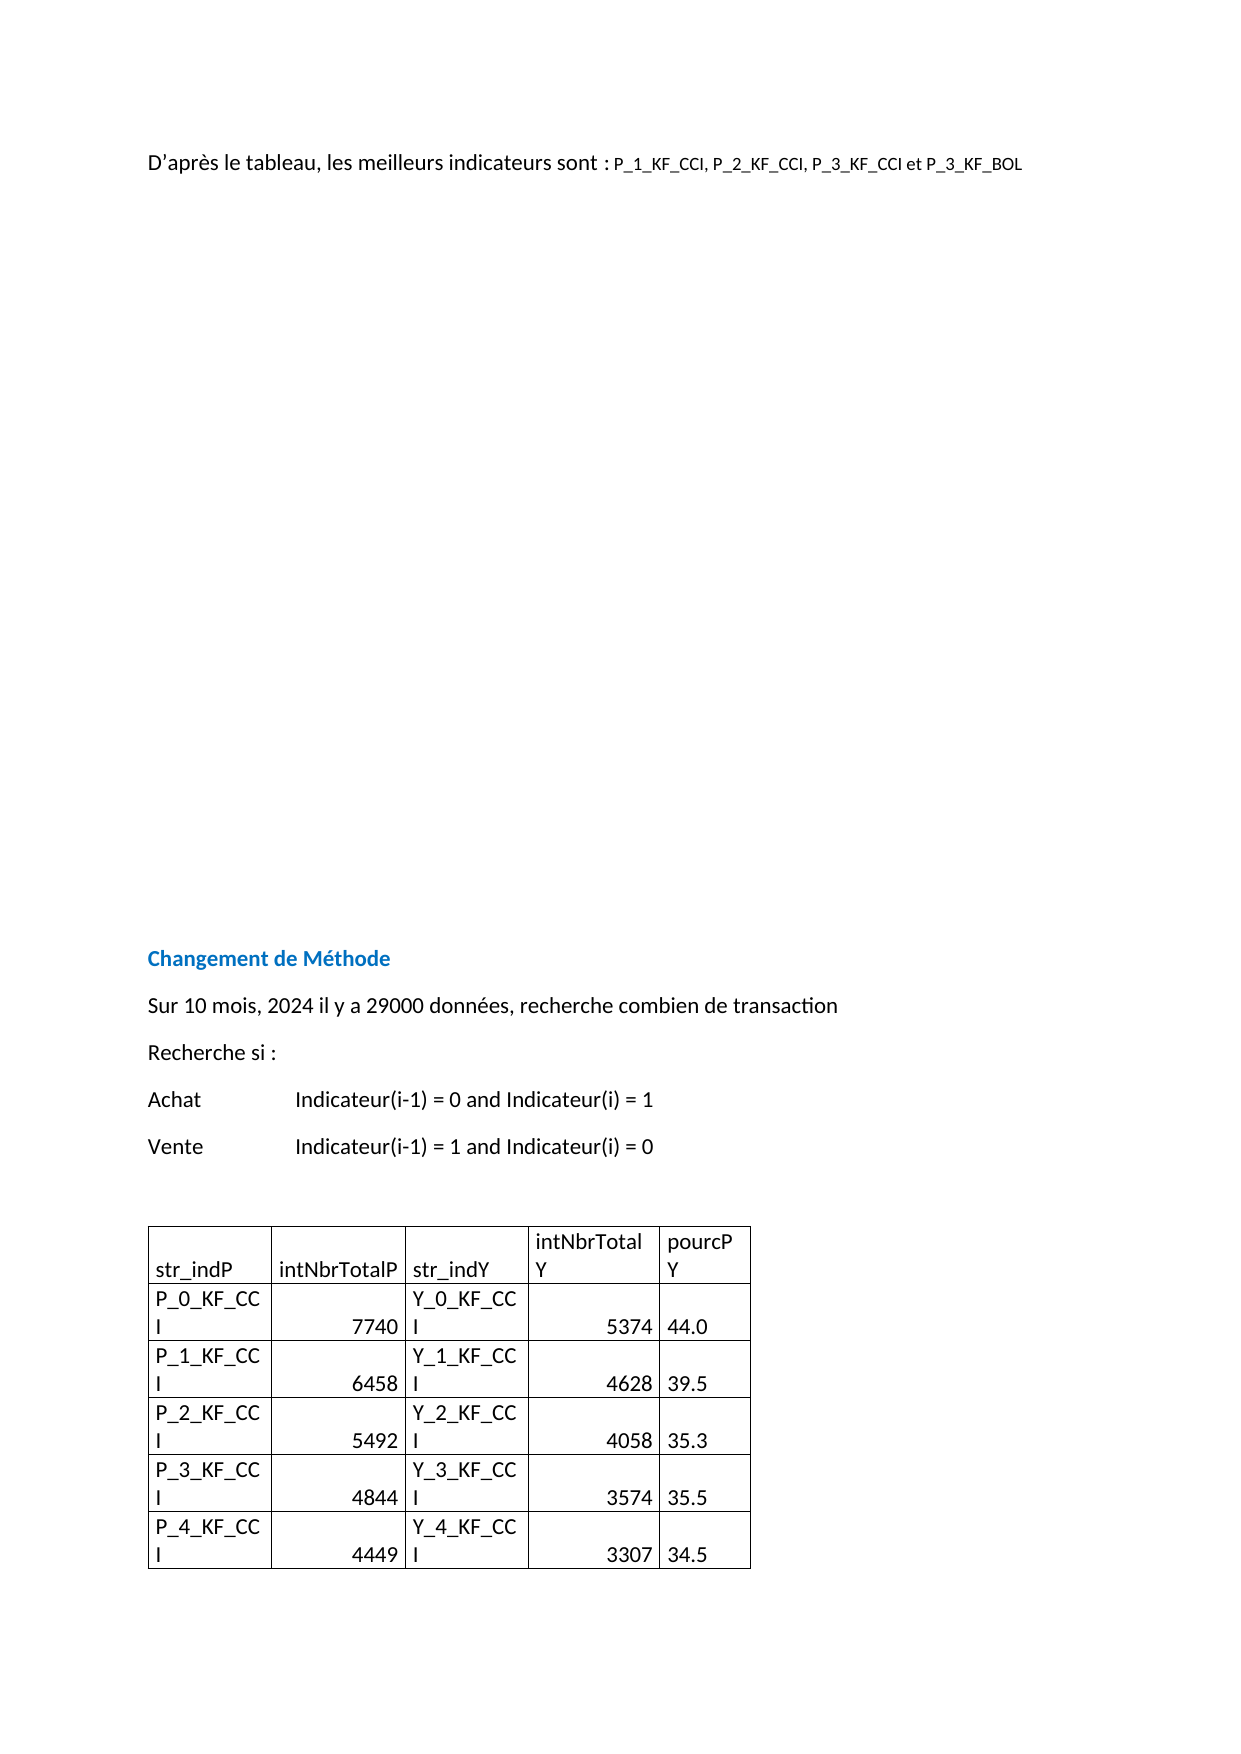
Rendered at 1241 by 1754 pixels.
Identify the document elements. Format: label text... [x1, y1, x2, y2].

table_cell P_2_KF_CCI [149, 1398, 271, 1454]
table_cell Y_3_KF_CCI [406, 1455, 528, 1511]
text Changement de Méthode [148, 944, 1093, 972]
table_cell 4844 [272, 1455, 405, 1511]
table_cell P_4_KF_CCI [149, 1512, 271, 1568]
table_cell 4058 [529, 1398, 659, 1454]
table_cell 35.5 [660, 1455, 750, 1511]
table_header str_indY [406, 1227, 528, 1283]
table_cell Y_4_KF_CCI [406, 1512, 528, 1568]
table_cell Y_0_KF_CCI [406, 1284, 528, 1340]
table_cell 3307 [529, 1512, 659, 1568]
table_cell 5374 [529, 1284, 659, 1340]
text Sur 10 mois, 2024 il y a 29000 données, recherche combien de transaction [148, 991, 1093, 1019]
table_cell Y_1_KF_CCI [406, 1341, 528, 1397]
text Vente Indicateur(i-1) = 1 and Indicateur(i) = 0 [148, 1132, 1093, 1160]
table_cell Y_2_KF_CCI [406, 1398, 528, 1454]
table_header intNbrTotalP [272, 1227, 405, 1283]
table_header str_indP [149, 1227, 271, 1283]
table_cell 5492 [272, 1398, 405, 1454]
table_header intNbrTotalY [529, 1227, 659, 1283]
table_cell P_1_KF_CCI [149, 1341, 271, 1397]
table_cell 3574 [529, 1455, 659, 1511]
table_cell 35.3 [660, 1398, 750, 1454]
text Achat Indicateur(i-1) = 0 and Indicateur(i) = 1 [148, 1085, 1093, 1113]
text D’après le tableau, les meilleurs indicateurs sont : P_1_KF_CCI, P_2_KF_CCI, P_3_KF_CCI et P_3_KF_BOL [148, 148, 1093, 176]
table_cell 6458 [272, 1341, 405, 1397]
table_cell P_3_KF_CCI [149, 1455, 271, 1511]
table_cell 7740 [272, 1284, 405, 1340]
table_cell 4628 [529, 1341, 659, 1397]
table_cell 44.0 [660, 1284, 750, 1340]
table_cell 4449 [272, 1512, 405, 1568]
text Recherche si : [148, 1038, 1093, 1066]
table_cell 39.5 [660, 1341, 750, 1397]
table_cell P_0_KF_CCI [149, 1284, 271, 1340]
table_cell 34.5 [660, 1512, 750, 1568]
table_header pourcPY [660, 1227, 750, 1283]
